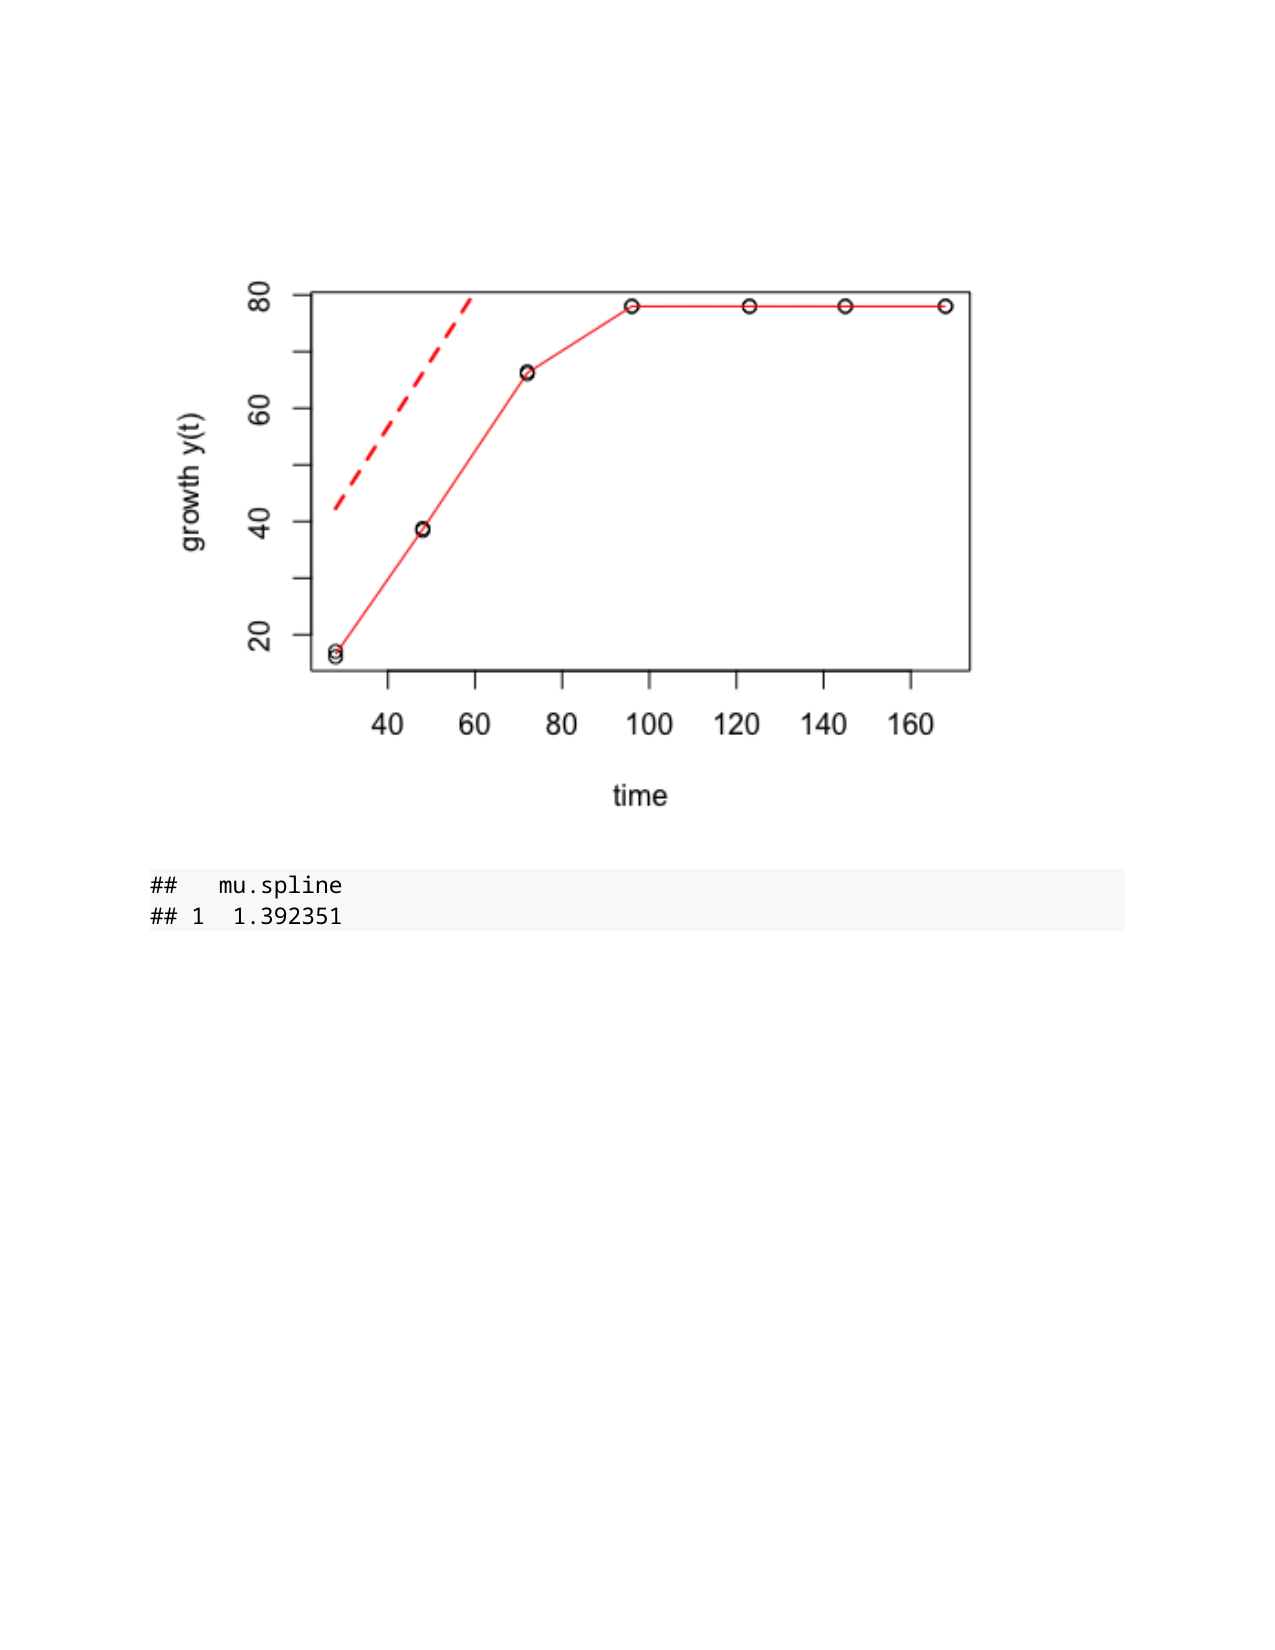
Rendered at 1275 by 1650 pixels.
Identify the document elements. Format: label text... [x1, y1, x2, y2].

text ## mu.spline ## 1 1.392351 [150, 869, 1125, 931]
picture [168, 150, 1044, 850]
